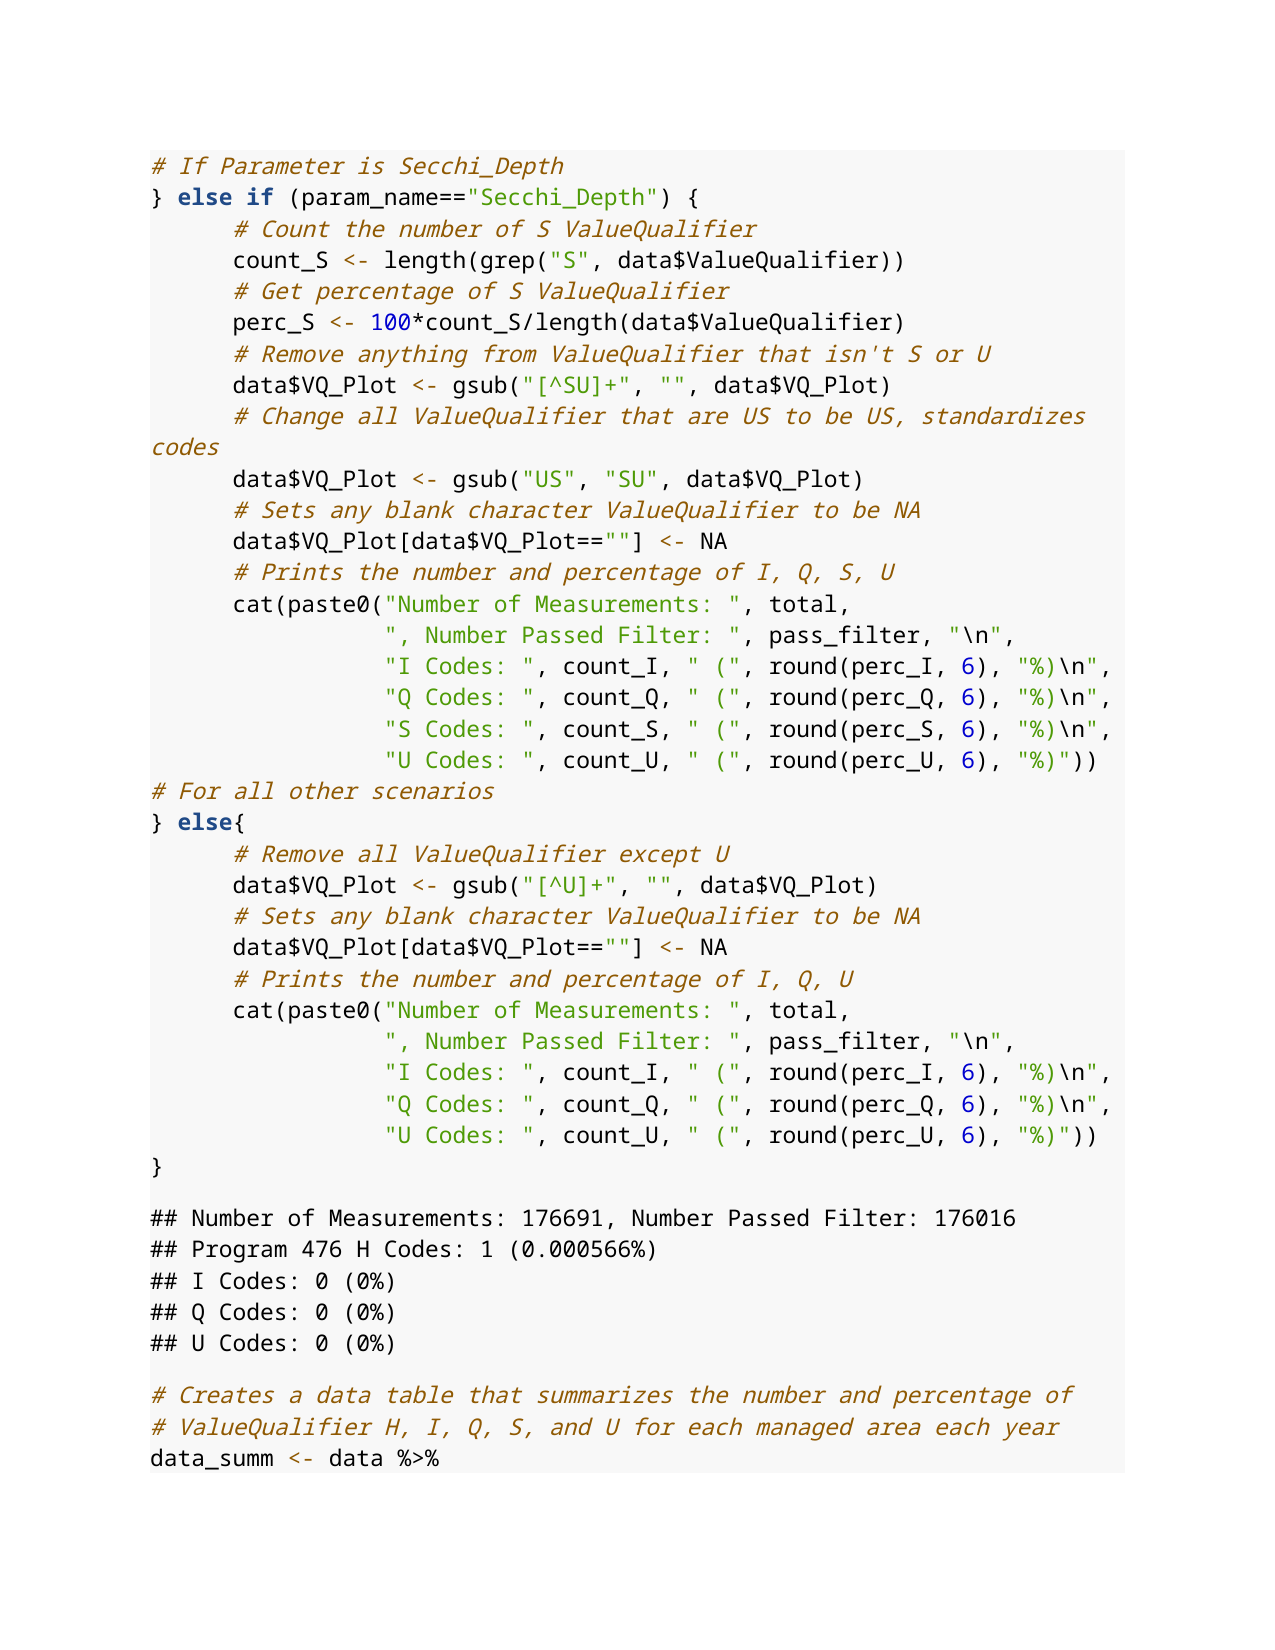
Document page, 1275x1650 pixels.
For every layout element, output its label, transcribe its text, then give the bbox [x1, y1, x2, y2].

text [150, 150, 1125, 1181]
text ## Number of Measurements: 176691, Number Passed Filter: 176016 ## Program 476 H Codes: 1 (0.000566%) ## I Codes: 0 (0%) ## Q Codes: 0 (0%) ## U Codes: 0 (0%) [150, 1202, 1125, 1358]
